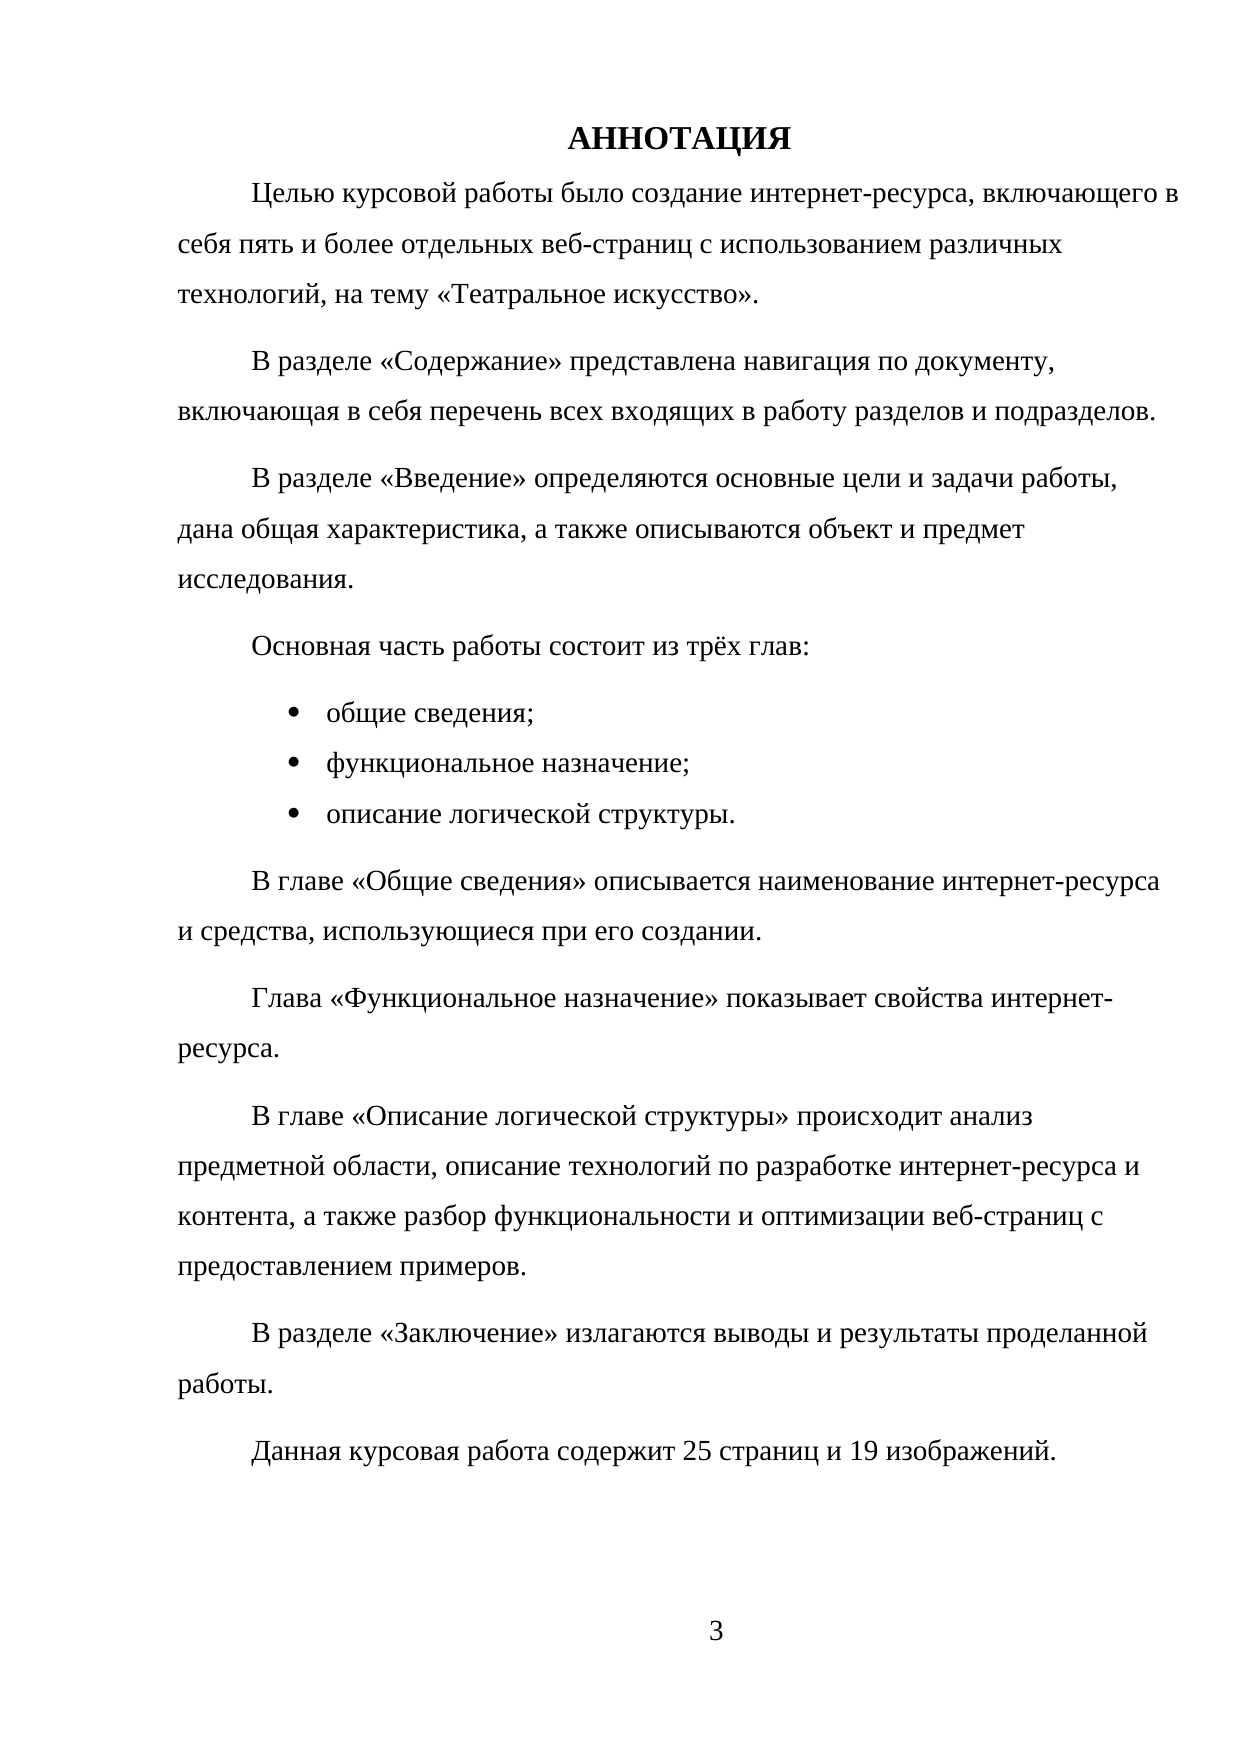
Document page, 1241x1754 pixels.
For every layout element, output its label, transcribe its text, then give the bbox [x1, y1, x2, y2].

text Глава «Функциональное назначение» показывает свойства интернет-ресурса. [177, 980, 1181, 1064]
list общие сведения; [288, 695, 1181, 729]
list описание логической структуры. [288, 796, 1181, 829]
text Целью курсовой работы было создание интернет-ресурса, включающего в себя пять и более отдельных веб-страниц с использованием различных технологий, на тему «Театральное искусство». [177, 176, 1181, 310]
text Основная часть работы состоит из трёх глав: [177, 628, 1181, 662]
text В главе «Описание логической структуры» происходит анализ предметной области, описание технологий по разработке интернет-ресурса и контента, а также разбор функциональности и оптимизации веб-страниц с предоставлением примеров. [177, 1098, 1181, 1282]
text Данная курсовая работа содержит 25 страниц и 19 изображений. [177, 1433, 1181, 1466]
list функциональное назначение; [288, 746, 1181, 779]
text В главе «Общие сведения» описывается наименование интернет-ресурса и средства, использующиеся при его создании. [177, 863, 1181, 947]
subtitle АННОТАЦИЯ [177, 118, 1181, 156]
text В разделе «Введение» определяются основные цели и задачи работы, дана общая характеристика, а также описываются объект и предмет исследования. [177, 461, 1181, 595]
text В разделе «Содержание» представлена навигация по документу, включающая в себя перечень всех входящих в работу разделов и подразделов. [177, 343, 1181, 427]
text В разделе «Заключение» излагаются выводы и результаты проделанной работы. [177, 1316, 1181, 1399]
